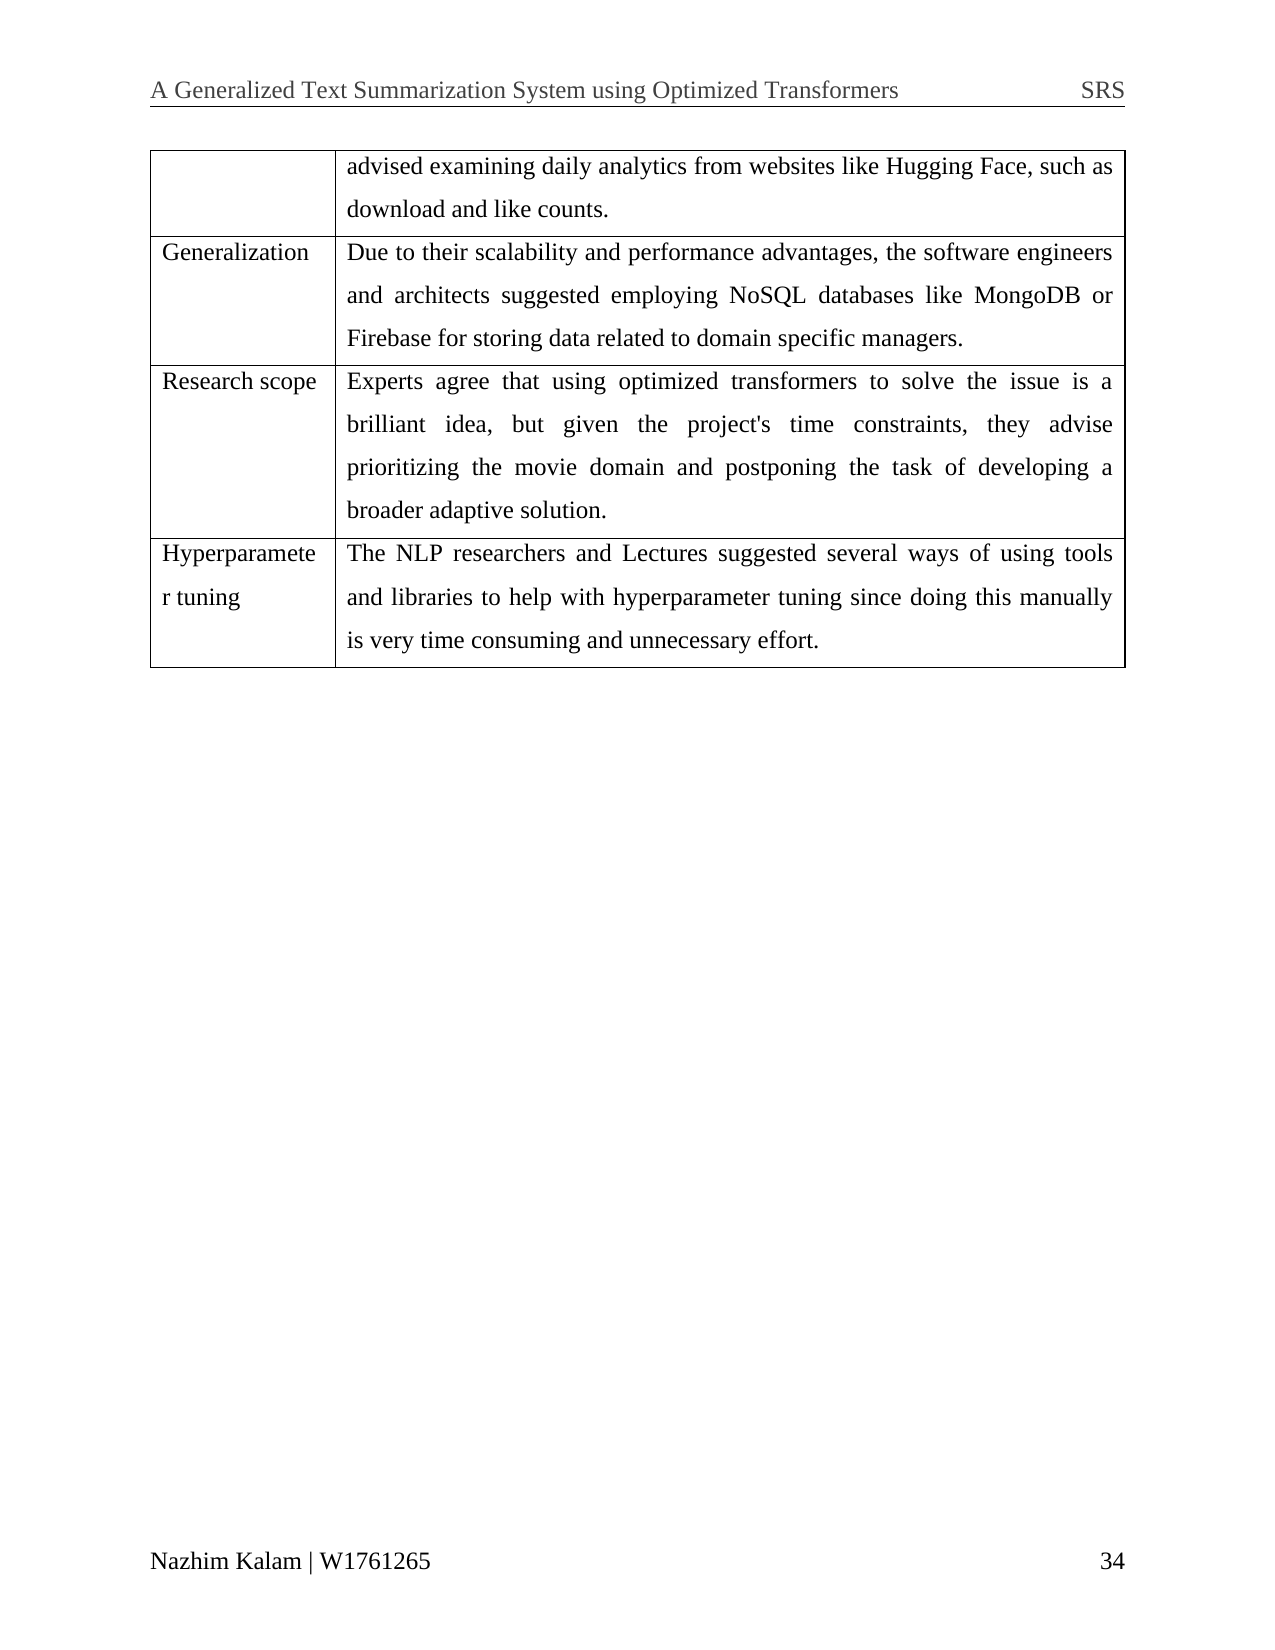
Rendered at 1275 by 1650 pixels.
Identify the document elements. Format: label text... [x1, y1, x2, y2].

table_cell Hyperparameter tuning [151, 539, 335, 667]
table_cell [151, 151, 335, 236]
table_cell Generalization [151, 237, 335, 365]
table_cell Experts agree that using optimized transformers to solve the issue is a brilliant idea, but given the project's time constraints, they advise prioritizing the movie domain and postponing the task of developing a broader adaptive solution. [336, 366, 1124, 537]
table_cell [336, 151, 1124, 236]
table_cell Due to their scalability and performance advantages, the software engineers and architects suggested employing NoSQL databases like MongoDB or Firebase for storing data related to domain specific managers. [336, 237, 1124, 365]
table_cell Research scope [151, 366, 335, 537]
table_cell The NLP researchers and Lectures suggested several ways of using tools and libraries to help with hyperparameter tuning since doing this manually is very time consuming and unnecessary effort. [336, 539, 1124, 667]
